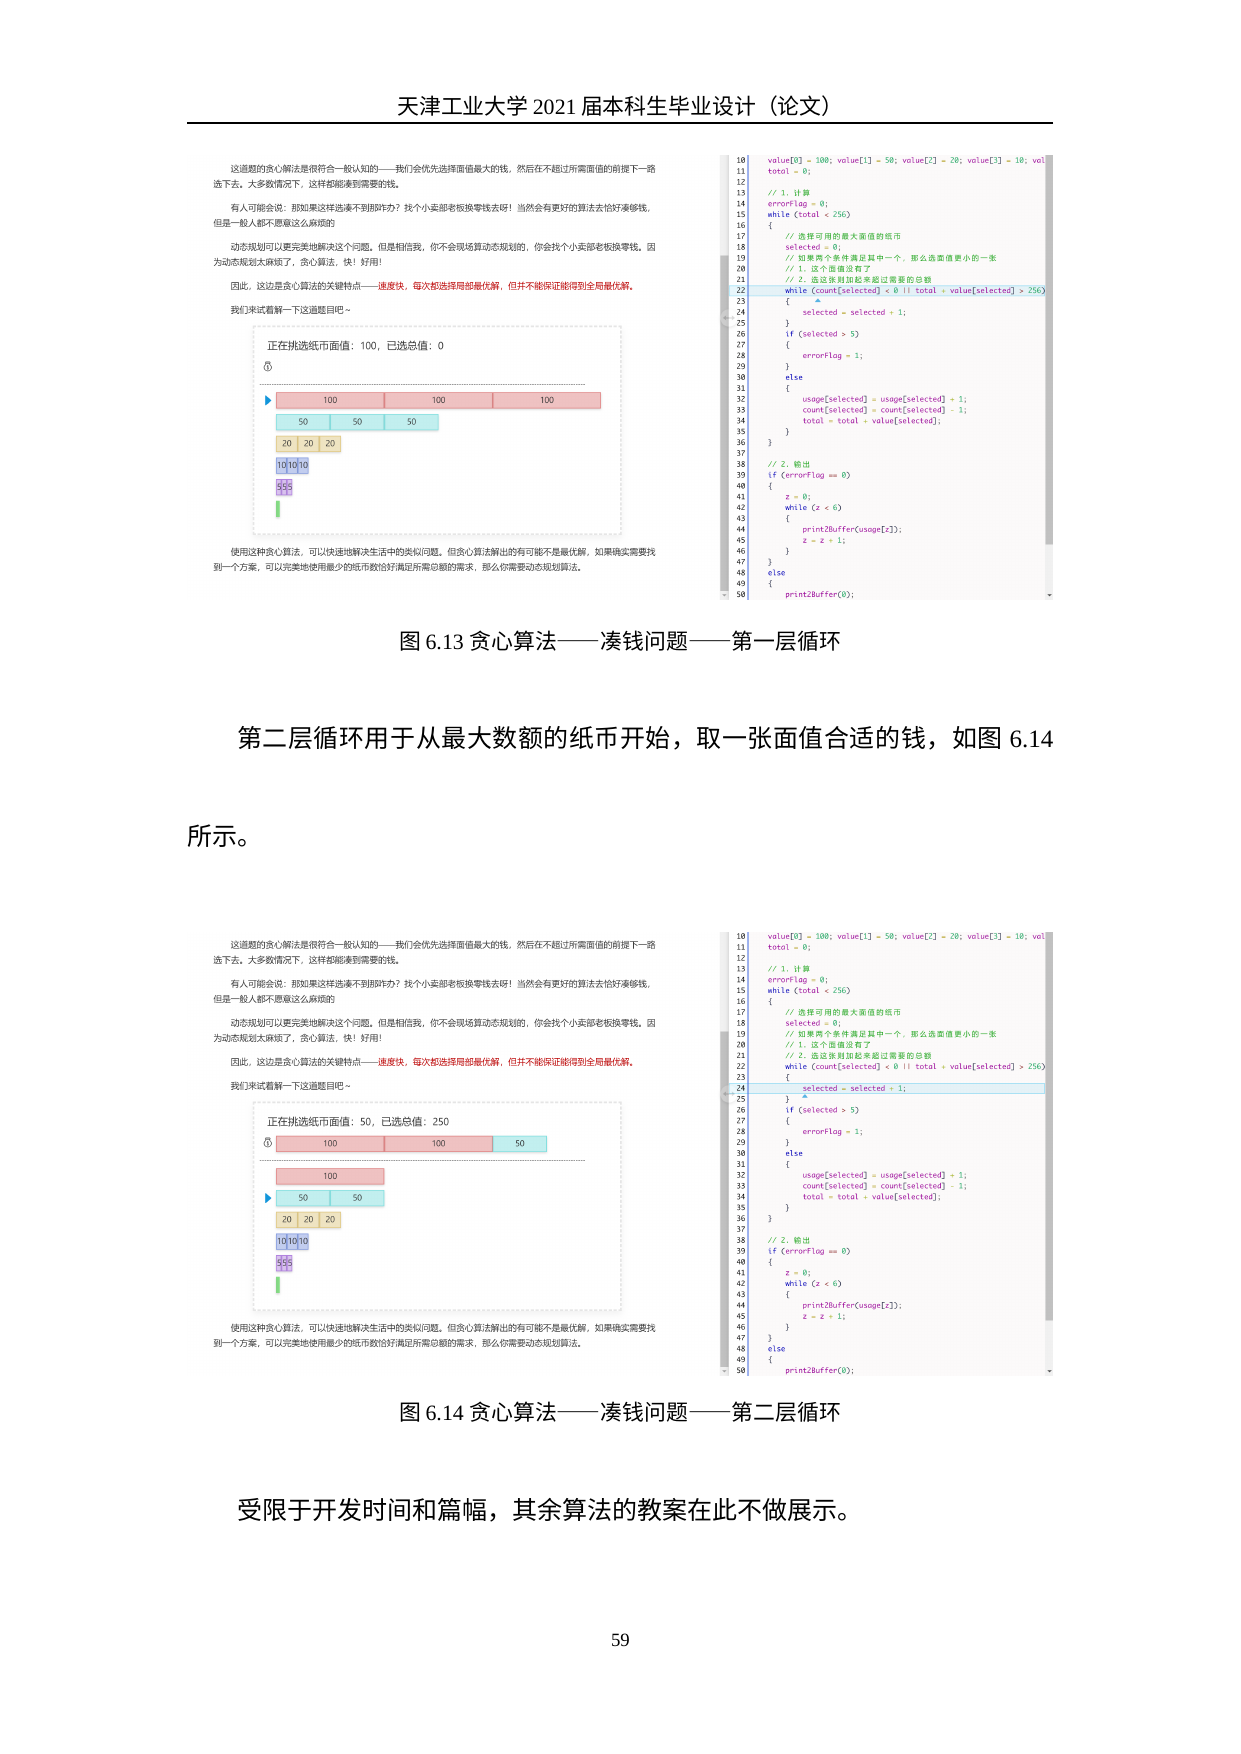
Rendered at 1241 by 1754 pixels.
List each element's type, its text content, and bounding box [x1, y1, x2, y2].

text 第二层循环用于从最大数额的纸币开始，取一张面值合适的钱，如图6.14所示。 [187, 704, 1053, 867]
picture [187, 932, 1053, 1376]
text 图6.13 贪心算法——凑钱问题——第一层循环 [187, 623, 1053, 696]
text 受限于开发时间和篇幅，其余算法的教案在此不做展示。 [187, 1476, 1053, 1541]
text 图6.14 贪心算法——凑钱问题——第二层循环 [187, 1394, 1053, 1468]
picture [187, 155, 1053, 600]
